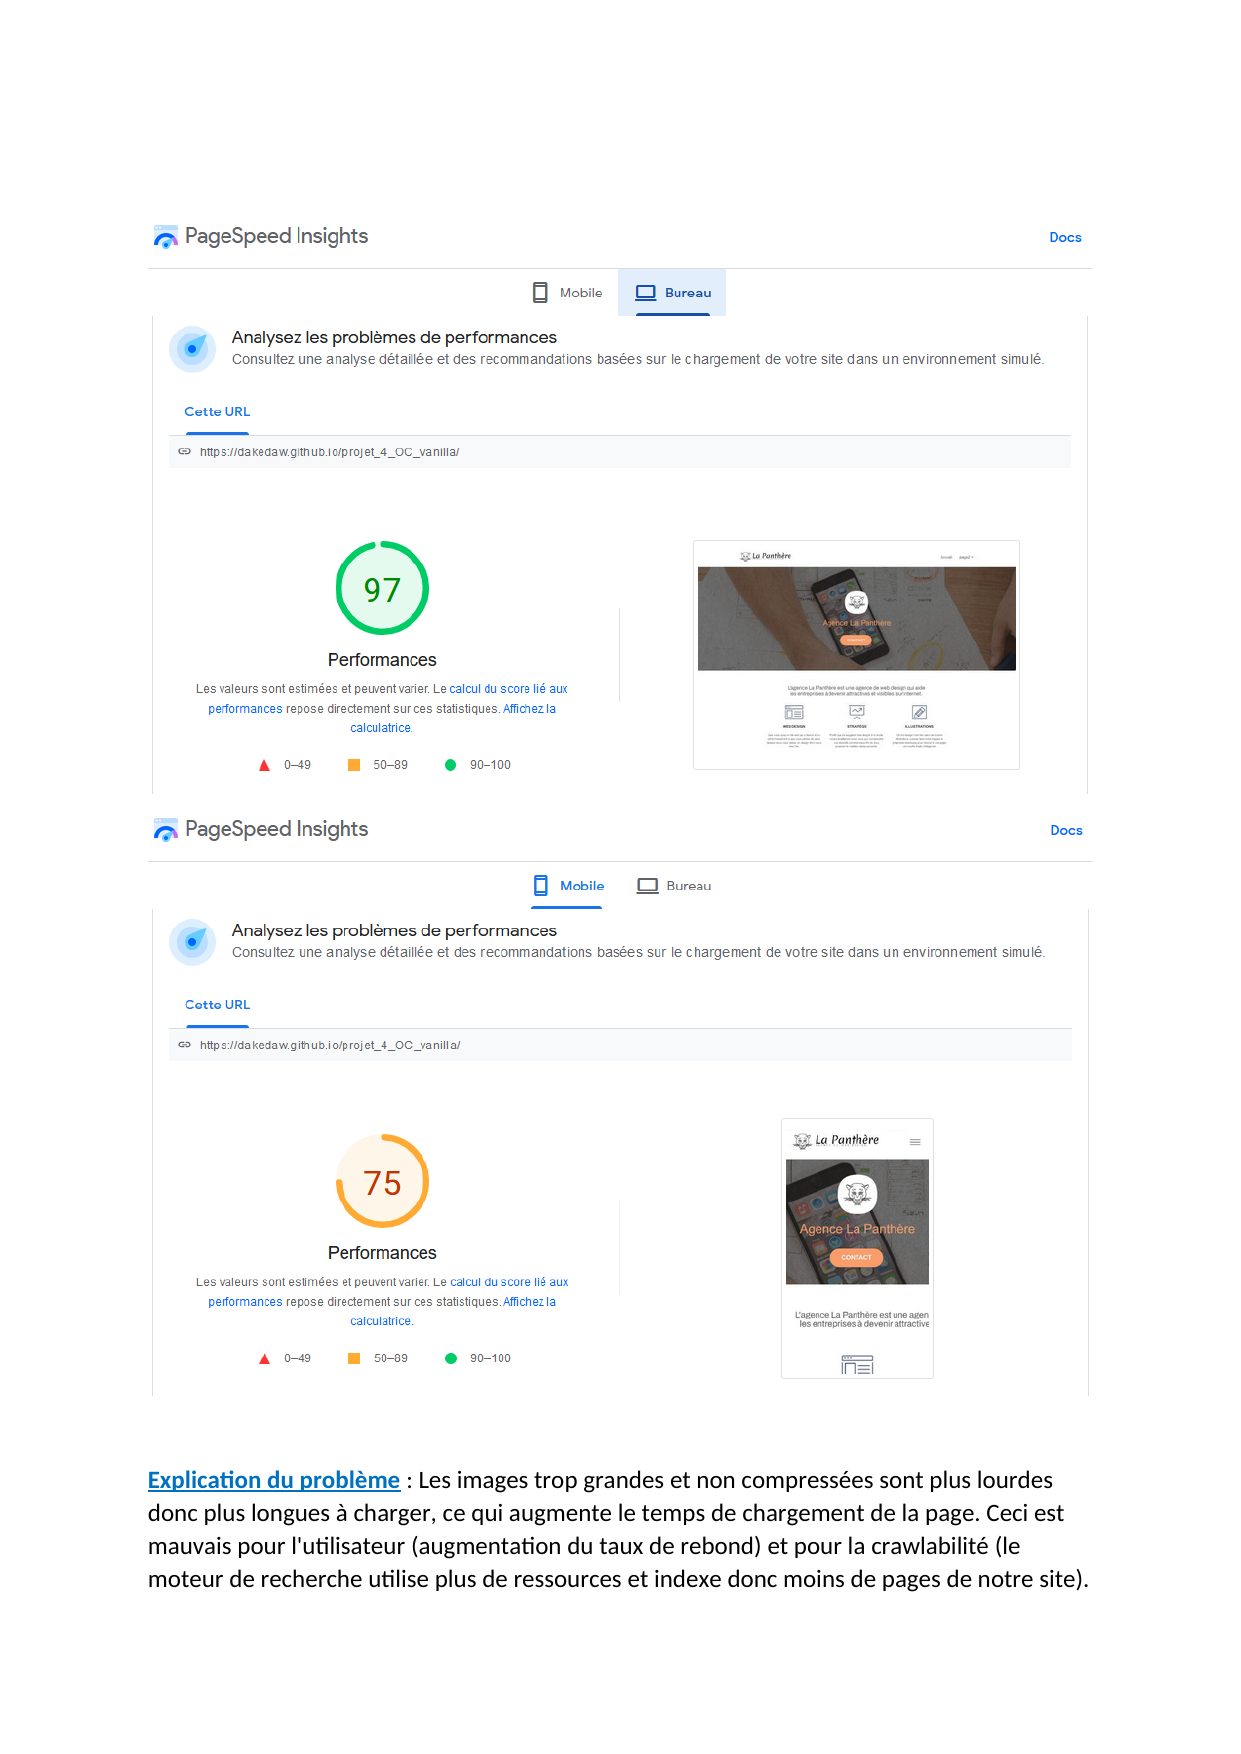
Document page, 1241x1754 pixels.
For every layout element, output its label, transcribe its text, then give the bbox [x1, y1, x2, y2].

text Explication du problème : Les images trop grandes et non compressées sont plus lourdes donc plus longues à charger, ce qui augmente le temps de chargement de la page. Ceci est mauvais pour l'utilisateur (augmentation du taux de rebond) et pour la crawlabilité (le moteur de recherche utilise plus de ressources et indexe donc moins de pages de notre site). [148, 1464, 1093, 1593]
picture [147, 219, 1093, 794]
picture [147, 812, 1093, 1396]
